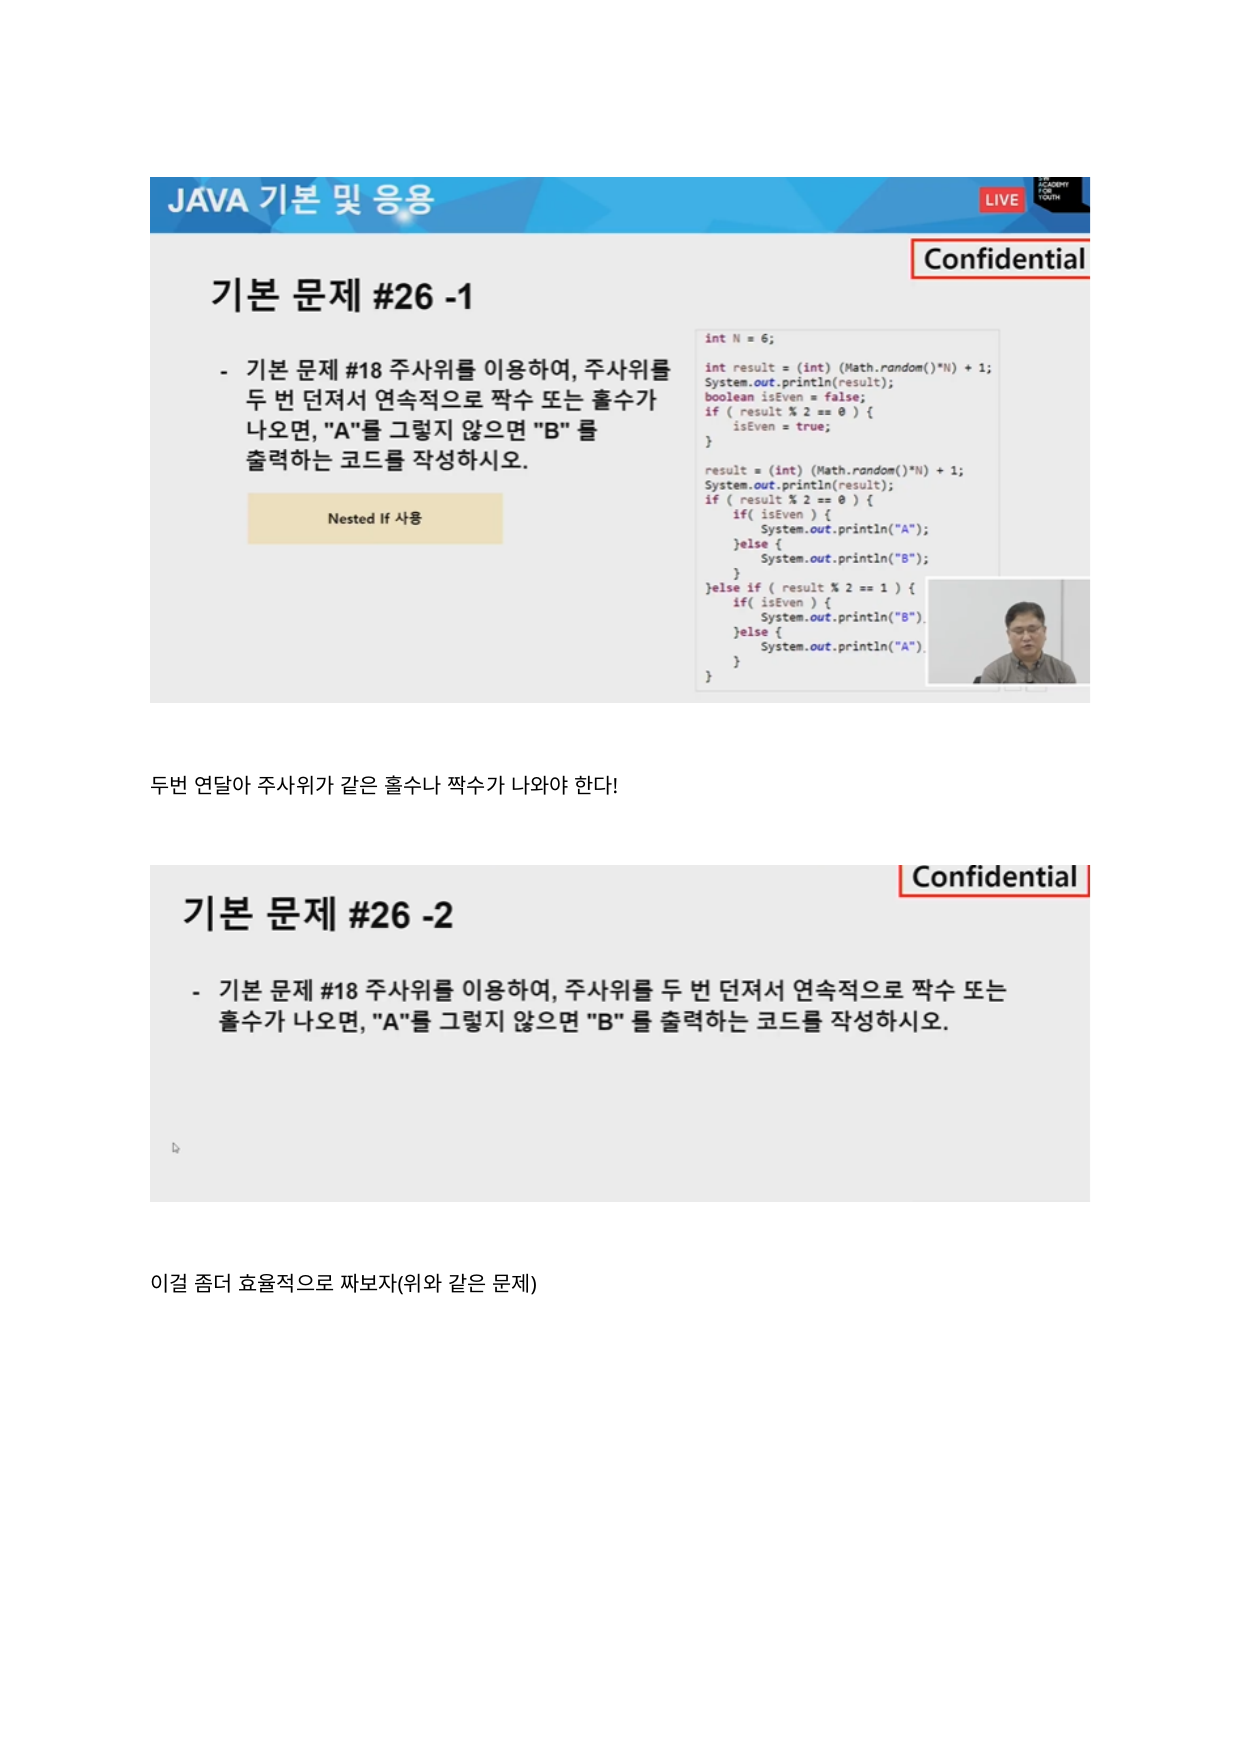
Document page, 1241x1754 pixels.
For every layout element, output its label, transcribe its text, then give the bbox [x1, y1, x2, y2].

picture [150, 865, 1091, 1202]
text 두번 연달아 주사위가 같은 홀수나 짝수가 나와야 한다! [150, 769, 1090, 799]
text 이걸 좀더 효율적으로 짜보자(위와 같은 문제) [150, 1268, 1090, 1298]
picture [150, 177, 1091, 703]
